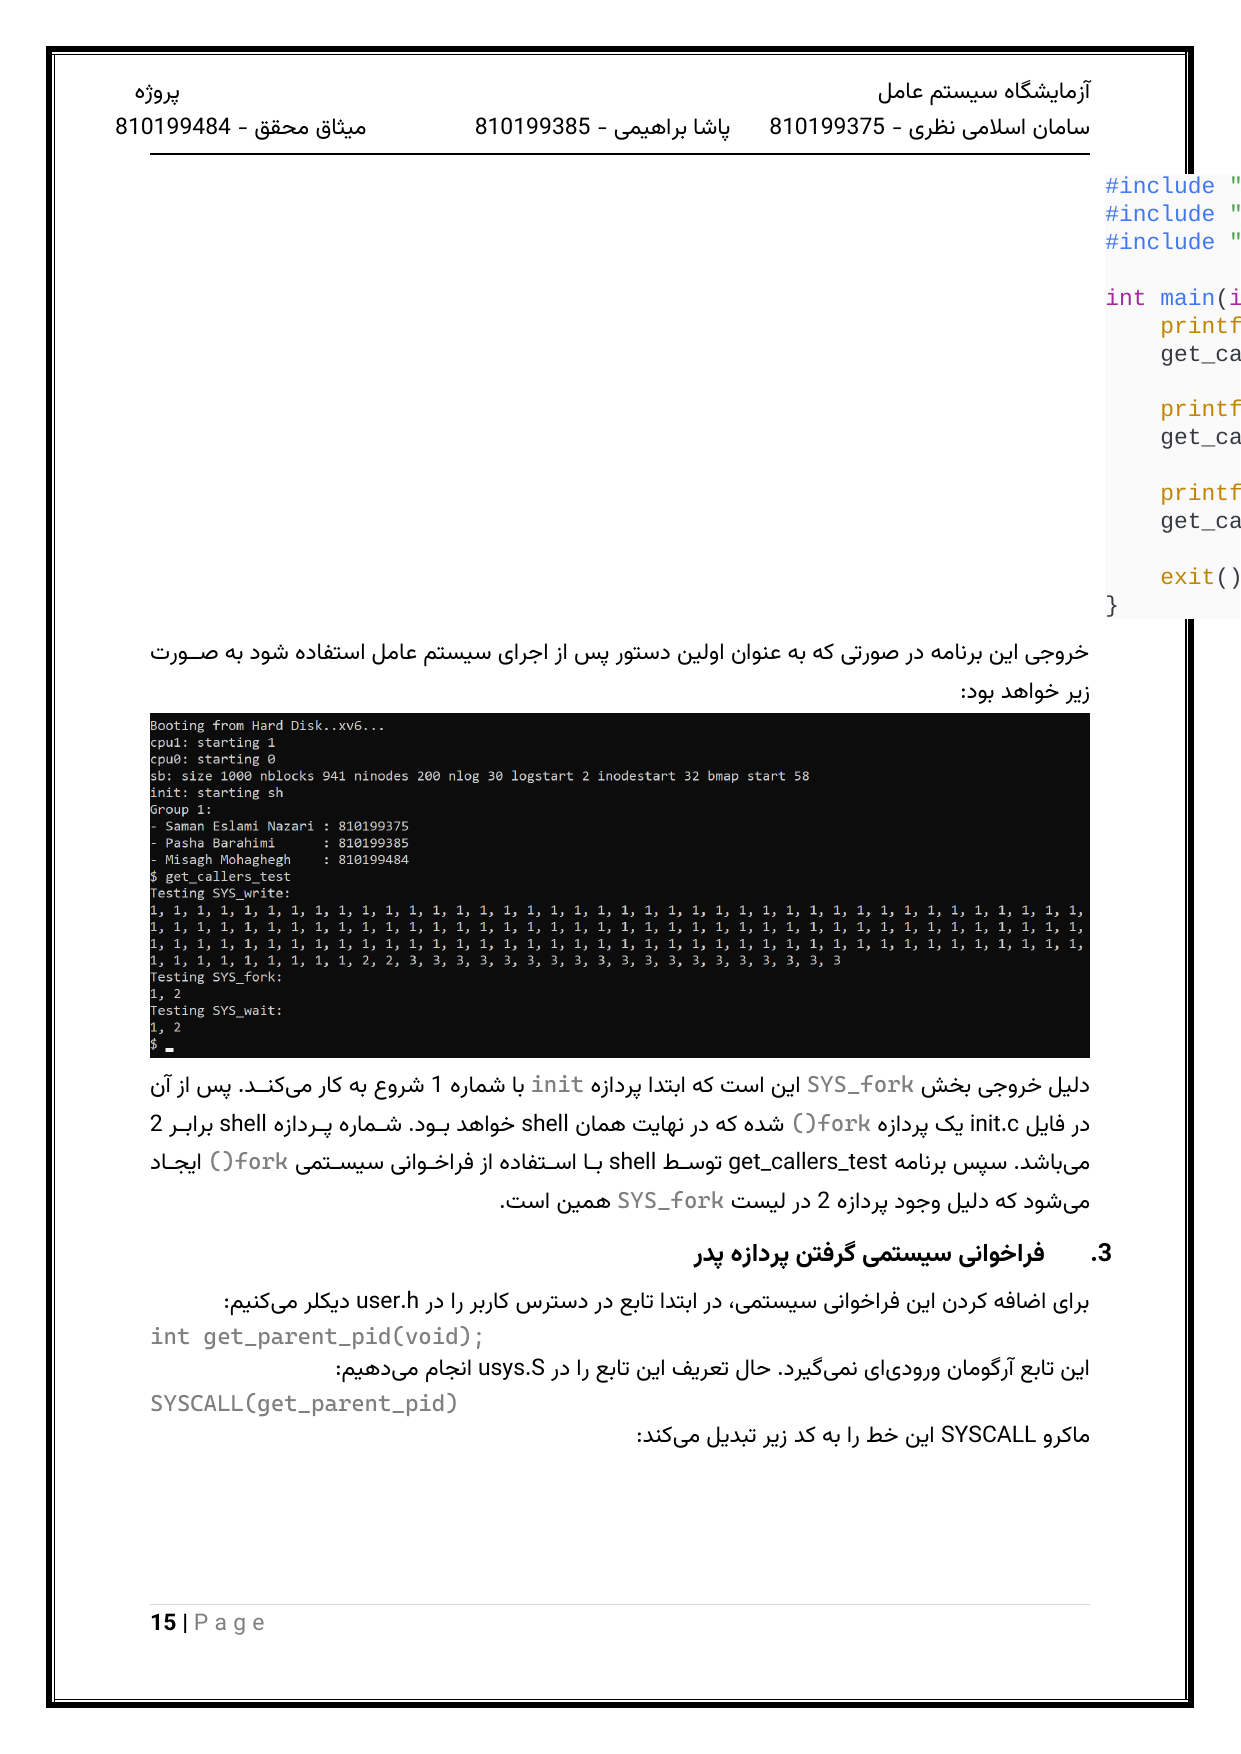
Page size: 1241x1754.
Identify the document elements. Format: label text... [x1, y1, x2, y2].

text int get_parent_pid(void); [150, 1323, 1090, 1350]
text این تابع آرگومان ورودی‌ای نمی‌گیرد. حال تعریف این تابع را در usys.S انجام می‌دهیم: [150, 1352, 1090, 1388]
subtitle فراخوانی سیستمی گرفتن پردازه پدر [150, 1236, 1090, 1275]
text SYSCALL(get_parent_pid) [150, 1391, 1090, 1417]
picture [150, 713, 1090, 1058]
text دلیل خروجی بخش SYS_fork این است که ابتدا پردازه init با شماره 1 شروع به کار می‌کند. پس از آن در فایل init.c یک پردازه fork() شده که در نهایت همان shell خواهد بود. شماره پردازه shell برابر 2 می‌باشد. سپس برنامه get_callers_test توسط shell با استفاده از فراخوانی سیستمی fork() ایجاد می‌شود که دلیل وجود پردازه 2 در لیست SYS_fork همین است. [150, 1069, 1090, 1221]
text برای اضافه کردن این فراخوانی سیستمی، در ابتدا تابع در دسترس کاربر را در user.h دیکلر می‌کنیم: [150, 1284, 1090, 1320]
text خروجی این برنامه در صورتی که به عنوان اولین دستور پس از اجرای سیستم عامل استفاده شود به صورت زیر خواهد بود: [150, 167, 1090, 711]
text ماکرو SYSCALL این خط را به کد زیر تبدیل می‌کند: [150, 1419, 1090, 1455]
